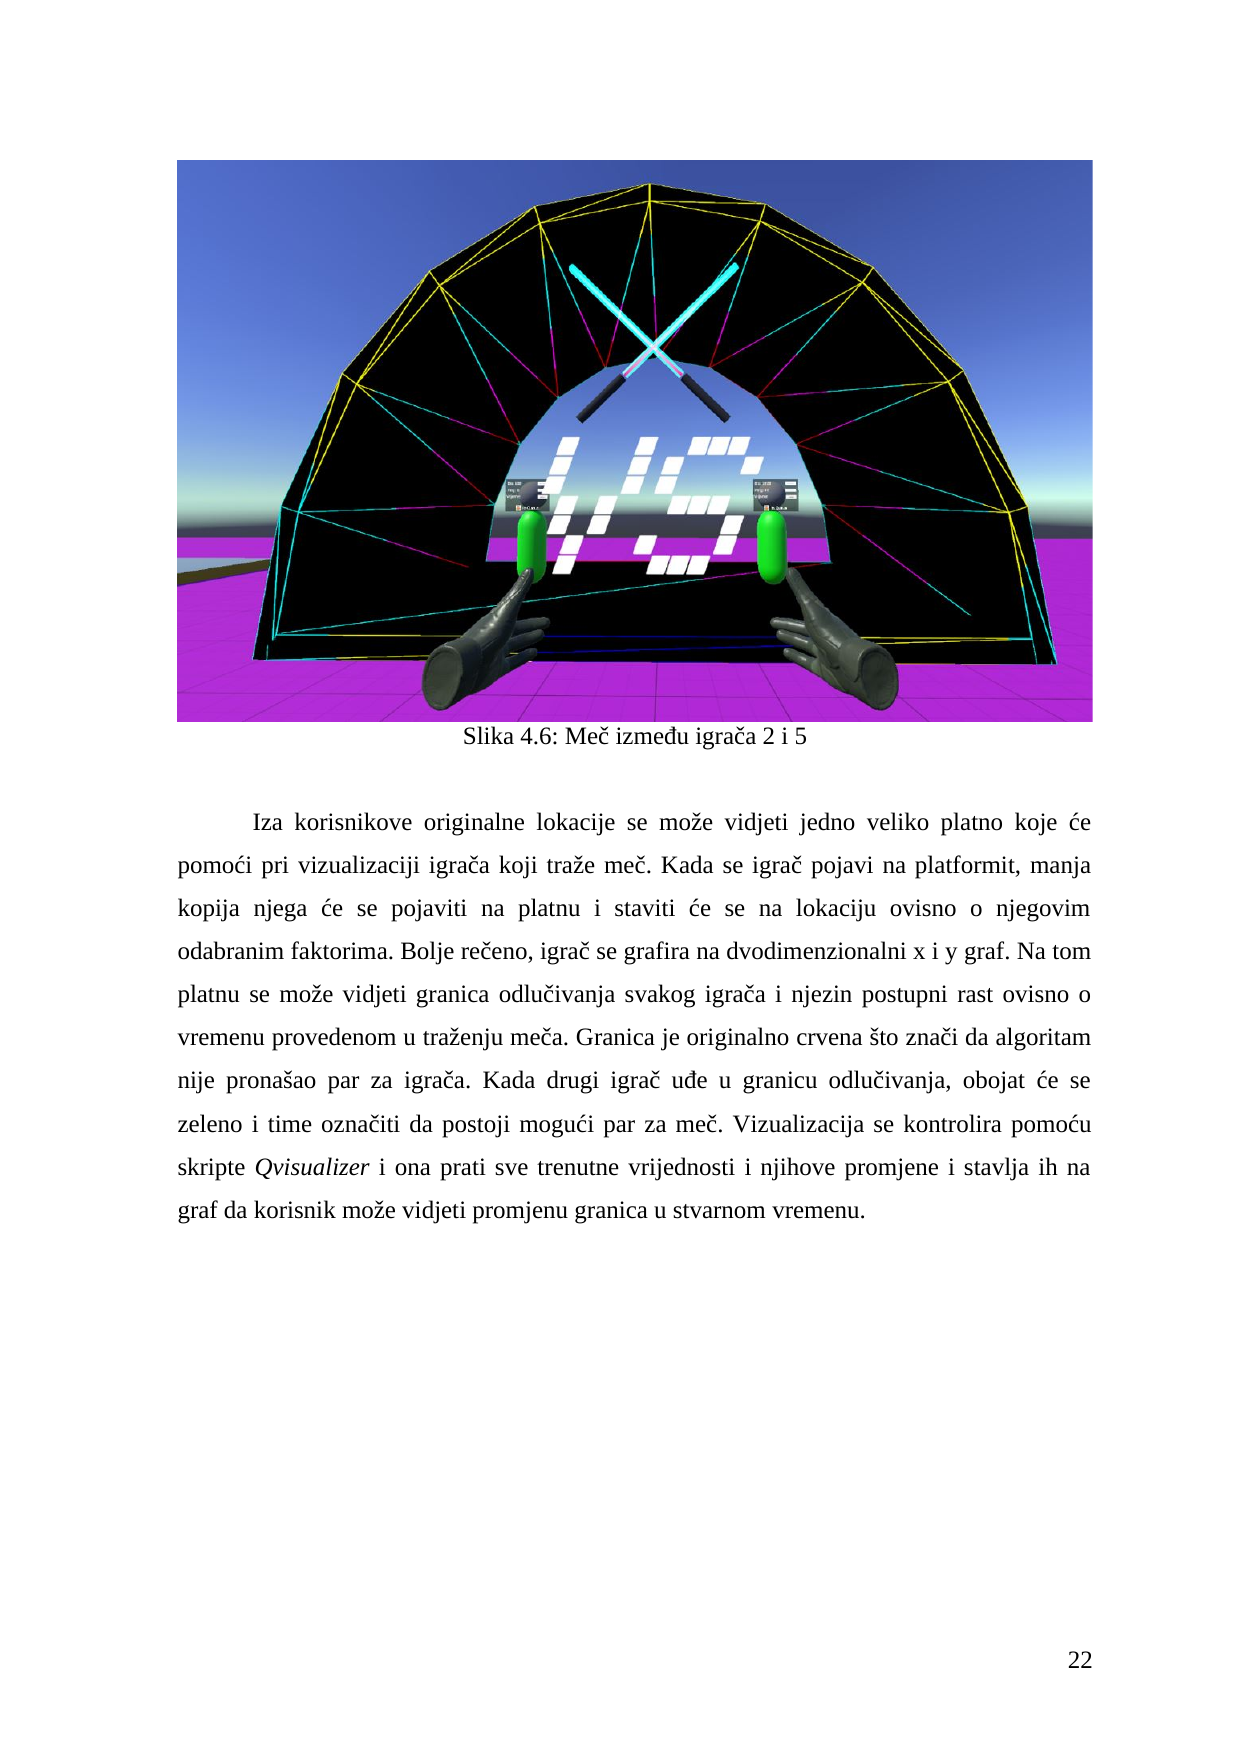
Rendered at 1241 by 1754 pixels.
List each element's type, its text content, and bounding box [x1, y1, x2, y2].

picture [177, 160, 1093, 722]
text Iza korisnikove originalne lokacije se može vidjeti jedno veliko platno koje će pomoći pri vizualizaciji igrača koji traže meč. Kada se igrač pojavi na platformit, manja kopija njega će se pojaviti na platnu i staviti će se na lokaciju ovisno o njegovim odabranim faktorima. Bolje rečeno, igrač se grafira na dvodimenzionalni x i y graf. Na tom platnu se može vidjeti granica odlučivanja svakog igrača i njezin postupni rast ovisno o vremenu provedenom u traženju meča. Granica je originalno crvena što znači da algoritam nije pronašao par za igrača. Kada drugi igrač uđe u granicu odlučivanja, obojat će se zeleno i time označiti da postoji mogući par za meč. Vizualizacija se kontrolira pomoću skripte Qvisualizer i ona prati sve trenutne vrijednosti i njihove promjene i stavlja ih na graf da korisnik može vidjeti promjenu granica u stvarnom vremenu. [177, 807, 1092, 1224]
